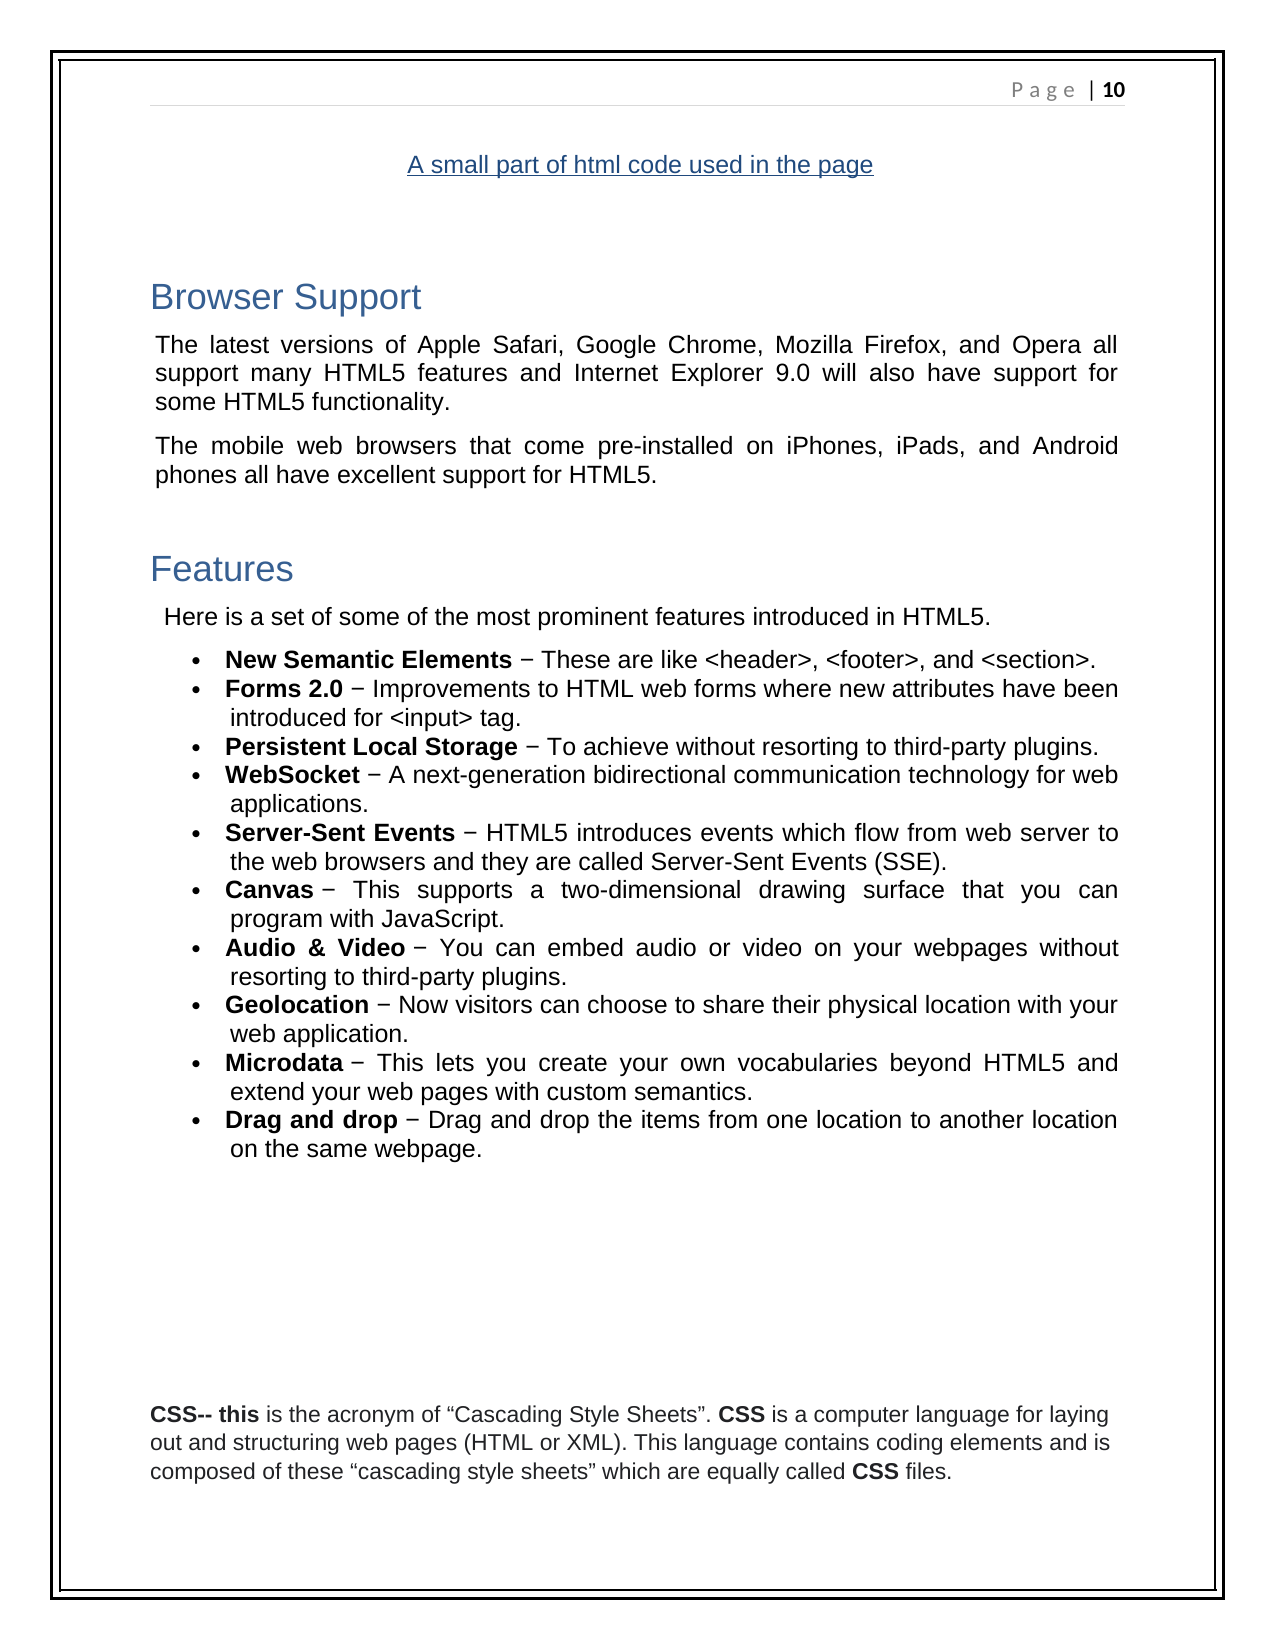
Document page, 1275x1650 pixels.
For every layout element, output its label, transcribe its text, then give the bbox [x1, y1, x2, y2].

list Microdata − This lets you create your own vocabularies beyond HTML5 and extend your web pages with custom semantics. [192, 1048, 1120, 1105]
list Server-Sent Events − HTML5 introduces events which flow from web server to the web browsers and they are called Server-Sent Events (SSE). [192, 818, 1120, 875]
list New Semantic Elements − These are like <header>, <footer>, and <section>. [192, 645, 1120, 674]
list Drag and drop − Drag and drop the items from one location to another location on the same webpage. [192, 1105, 1120, 1163]
list WebSocket − A next-generation bidirectional communication technology for web applications. [192, 760, 1120, 818]
list Geolocation − Now visitors can choose to share their physical location with your web application. [192, 990, 1120, 1048]
list Forms 2.0 − Improvements to HTML web forms where new attributes have been introduced for <input> tag. [192, 674, 1120, 732]
subtitle A small part of html code used in the page [150, 150, 1125, 179]
list Canvas − This supports a two-dimensional drawing surface that you can program with JavaScript. [192, 875, 1120, 933]
text The latest versions of Apple Safari, Google Chrome, Mozilla Firefox, and Opera all support many HTML5 features and Internet Explorer 9.0 will also have support for some HTML5 functionality. [155, 330, 1120, 416]
list Persistent Local Storage − To achieve without resorting to third-party plugins. [192, 732, 1120, 760]
subtitle Features [150, 547, 1125, 589]
text CSS-- this is the acronym of “Cascading Style Sheets”. CSS is a computer language for laying out and structuring web pages (HTML or XML). This language contains coding elements and is composed of these “cascading style sheets” which are equally called CSS files. [150, 1401, 1125, 1484]
list Audio & Video − You can embed audio or video on your webpages without resorting to third-party plugins. [192, 933, 1120, 990]
text The mobile web browsers that come pre-installed on iPhones, iPads, and Android phones all have excellent support for HTML5. [155, 431, 1120, 488]
subtitle Browser Support [150, 275, 1125, 317]
text Here is a set of some of the most prominent features introduced in HTML5. [150, 602, 1120, 630]
